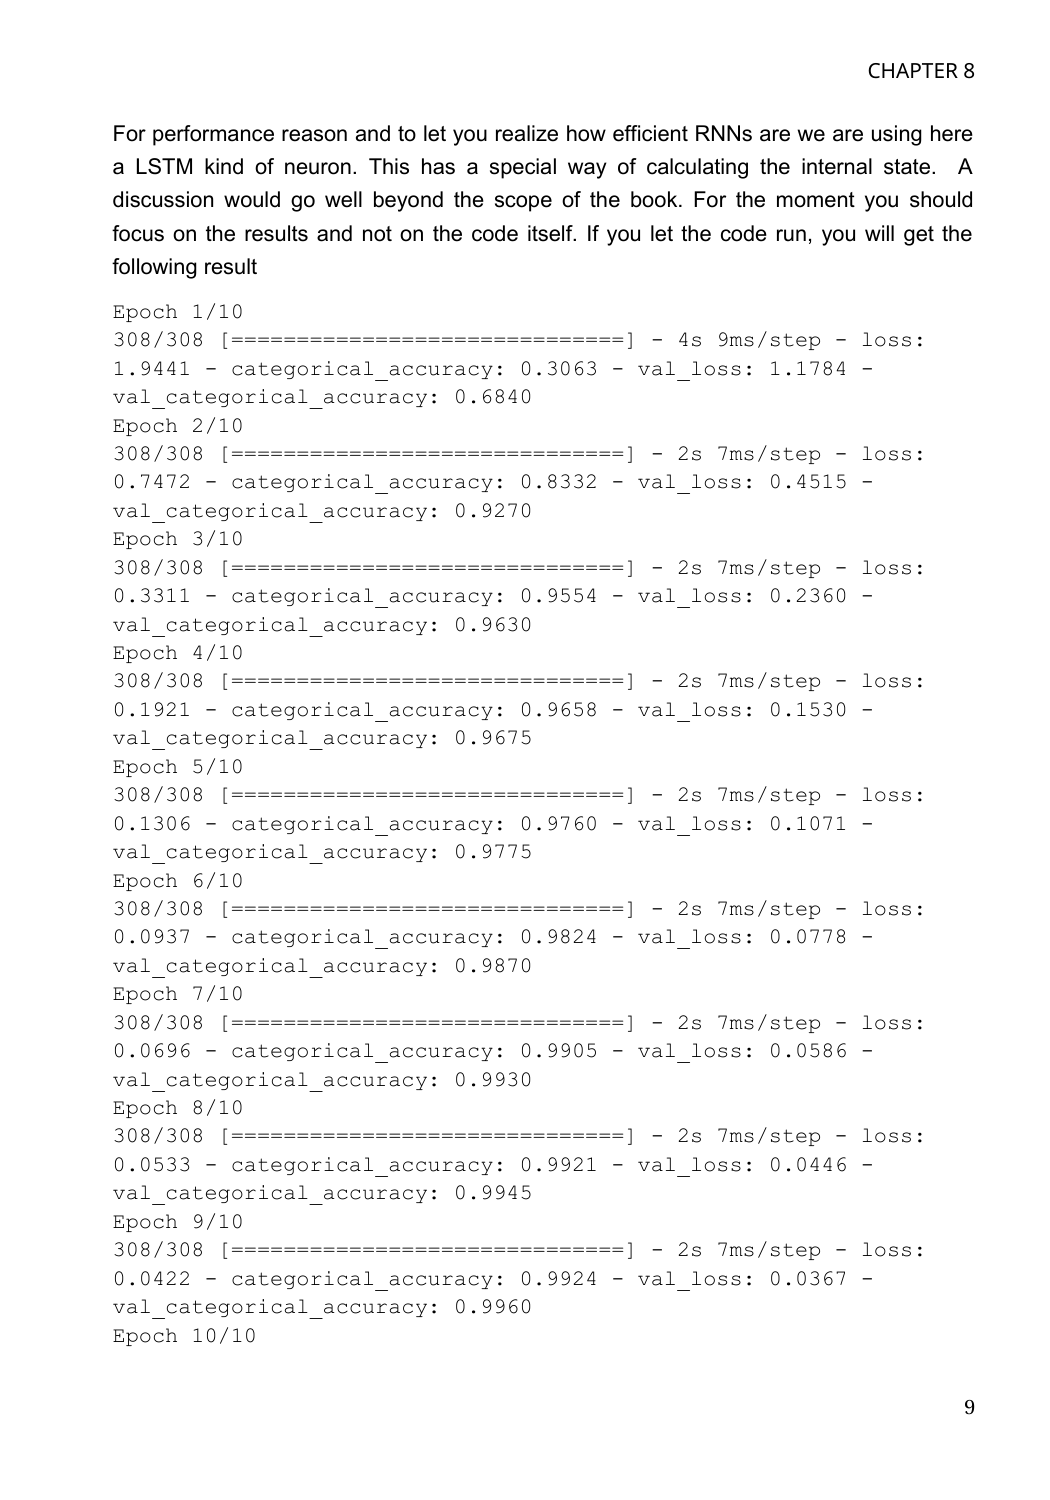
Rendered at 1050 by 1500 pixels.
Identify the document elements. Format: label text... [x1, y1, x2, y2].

text 308/308 [==============================] - 2s 7ms/step - loss: 0.3311 - categorical_accuracy: 0.9554 - val_loss: 0.2360 - val_categorical_accuracy: 0.9630 [112, 556, 975, 638]
text Epoch 1/10 [112, 300, 975, 325]
text Epoch 4/10 [112, 641, 975, 666]
text For performance reason and to let you realize how efficient RNNs are we are using here a LSTM kind of neuron. This has a special way of calculating the internal state. A discussion would go well beyond the scope of the book. For the moment you should focus on the results and not on the code itself. If you let the code run, you will get the following result [112, 112, 975, 279]
text 308/308 [==============================] - 2s 7ms/step - loss: 0.0422 - categorical_accuracy: 0.9924 - val_loss: 0.0367 - val_categorical_accuracy: 0.9960 [112, 1238, 975, 1320]
text 308/308 [==============================] - 2s 7ms/step - loss: 0.0533 - categorical_accuracy: 0.9921 - val_loss: 0.0446 - val_categorical_accuracy: 0.9945 [112, 1125, 975, 1206]
text Epoch 3/10 [112, 527, 975, 552]
text 308/308 [==============================] - 2s 7ms/step - loss: 0.1921 - categorical_accuracy: 0.9658 - val_loss: 0.1530 - val_categorical_accuracy: 0.9675 [112, 670, 975, 751]
text 308/308 [==============================] - 4s 9ms/step - loss: 1.9441 - categorical_accuracy: 0.3063 - val_loss: 1.1784 - val_categorical_accuracy: 0.6840 [112, 328, 975, 410]
text Epoch 5/10 [112, 755, 975, 780]
text 308/308 [==============================] - 2s 7ms/step - loss: 0.7472 - categorical_accuracy: 0.8332 - val_loss: 0.4515 - val_categorical_accuracy: 0.9270 [112, 442, 975, 524]
text Epoch 2/10 [112, 414, 975, 438]
text Epoch 10/10 [112, 1324, 975, 1348]
text 308/308 [==============================] - 2s 7ms/step - loss: 0.0696 - categorical_accuracy: 0.9905 - val_loss: 0.0586 - val_categorical_accuracy: 0.9930 [112, 1011, 975, 1093]
text Epoch 8/10 [112, 1096, 975, 1121]
text Epoch 7/10 [112, 982, 975, 1007]
text Epoch 9/10 [112, 1210, 975, 1235]
text Epoch 6/10 [112, 869, 975, 893]
text 308/308 [==============================] - 2s 7ms/step - loss: 0.0937 - categorical_accuracy: 0.9824 - val_loss: 0.0778 - val_categorical_accuracy: 0.9870 [112, 897, 975, 979]
text 308/308 [==============================] - 2s 7ms/step - loss: 0.1306 - categorical_accuracy: 0.9760 - val_loss: 0.1071 - val_categorical_accuracy: 0.9775 [112, 783, 975, 865]
